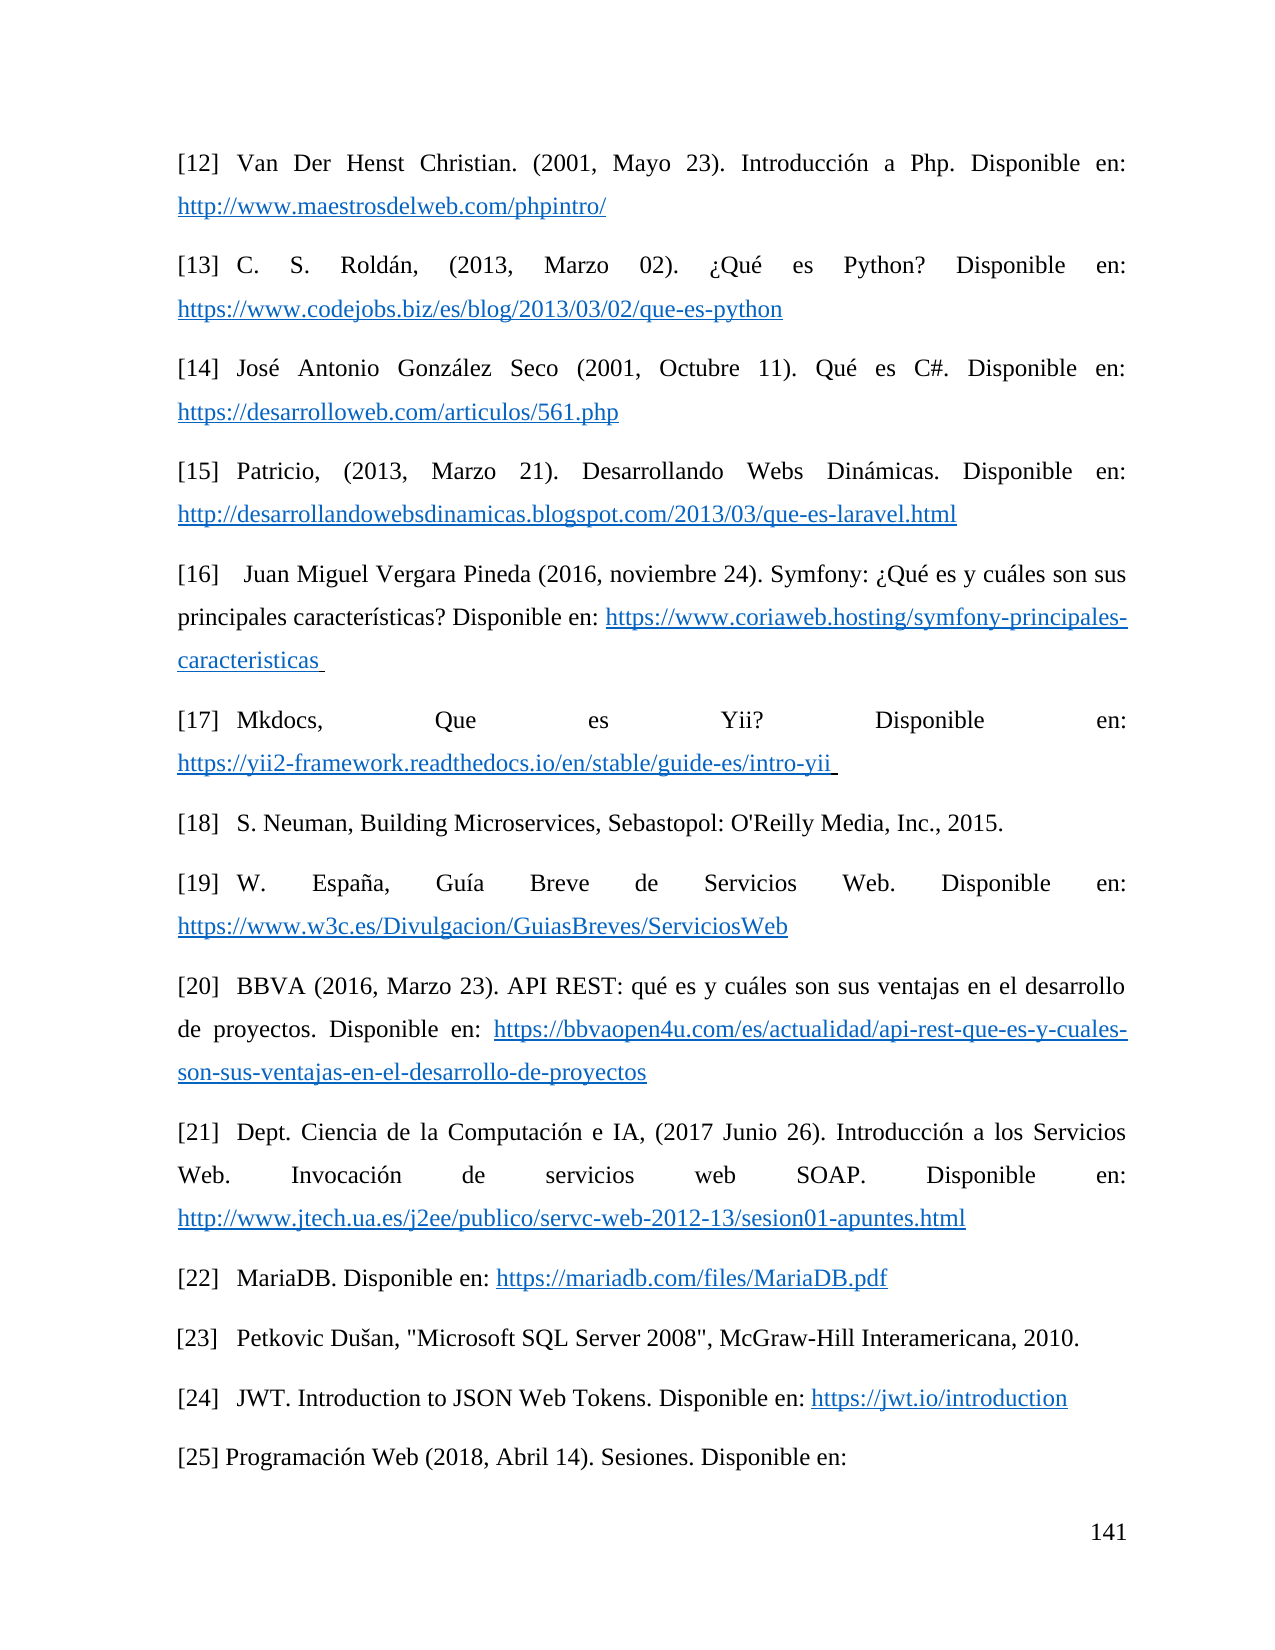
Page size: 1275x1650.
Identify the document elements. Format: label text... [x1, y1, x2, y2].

text [23] Petkovic Dušan, "Microsoft SQL Server 2008", McGraw-Hill Interamericana, 2010. [176, 1323, 1127, 1352]
text [22] MariaDB. Disponible en: https://mariadb.com/files/MariaDB.pdf [177, 1263, 1127, 1292]
text [14] José Antonio González Seco (2001, Octubre 11). Qué es C#. Disponible en: https://desarrolloweb.com/articulos/561.php [177, 353, 1127, 425]
text [17] Mkdocs, Que es Yii? Disponible en: https://yii2-framework.readthedocs.io/en/stable/guide-es/intro-yii [177, 705, 1127, 777]
text [13] C. S. Roldán, (2013, Marzo 02). ¿Qué es Python? Disponible en: https://www.codejobs.biz/es/blog/2013/03/02/que-es-python [177, 251, 1127, 322]
text [16] Juan Miguel Vergara Pineda (2016, noviembre 24). Symfony: ¿Qué es y cuáles son sus principales características? Disponible en: https://www.coriaweb.hosting/symfony-principales-caracteristicas [177, 559, 1127, 674]
text [20] BBVA (2016, Marzo 23). API REST: qué es y cuáles son sus ventajas en el desarrollo de proyectos. Disponible en: https://bbvaopen4u.com/es/actualidad/api-rest-que-es-y-cuales-son-sus-ventajas-en-el-desarrollo-de-proyectos [177, 971, 1127, 1086]
text [18] S. Neuman, Building Microservices, Sebastopol: O'Reilly Media, Inc., 2015. [177, 808, 1127, 837]
text [19] W. España, Guía Breve de Servicios Web. Disponible en: https://www.w3c.es/Divulgacion/GuiasBreves/ServiciosWeb [177, 868, 1127, 940]
text [15] Patricio, (2013, Marzo 21). Desarrollando Webs Dinámicas. Disponible en: http://desarrollandowebsdinamicas.blogspot.com/2013/03/que-es-laravel.html [177, 456, 1127, 528]
text [25] Programación Web (2018, Abril 14). Sesiones. Disponible en: [177, 1442, 1127, 1471]
text [12] Van Der Henst Christian. (2001, Mayo 23). Introducción a Php. Disponible en: http://www.maestrosdelweb.com/phpintro/ [177, 148, 1127, 219]
text [24] JWT. Introduction to JSON Web Tokens. Disponible en: https://jwt.io/introduction [177, 1383, 1127, 1411]
text [21] Dept. Ciencia de la Computación e IA, (2017 Junio 26). Introducción a los Servicios Web. Invocación de servicios web SOAP. Disponible en: http://www.jtech.ua.es/j2ee/publico/servc-web-2012-13/sesion01-apuntes.html [177, 1117, 1127, 1232]
